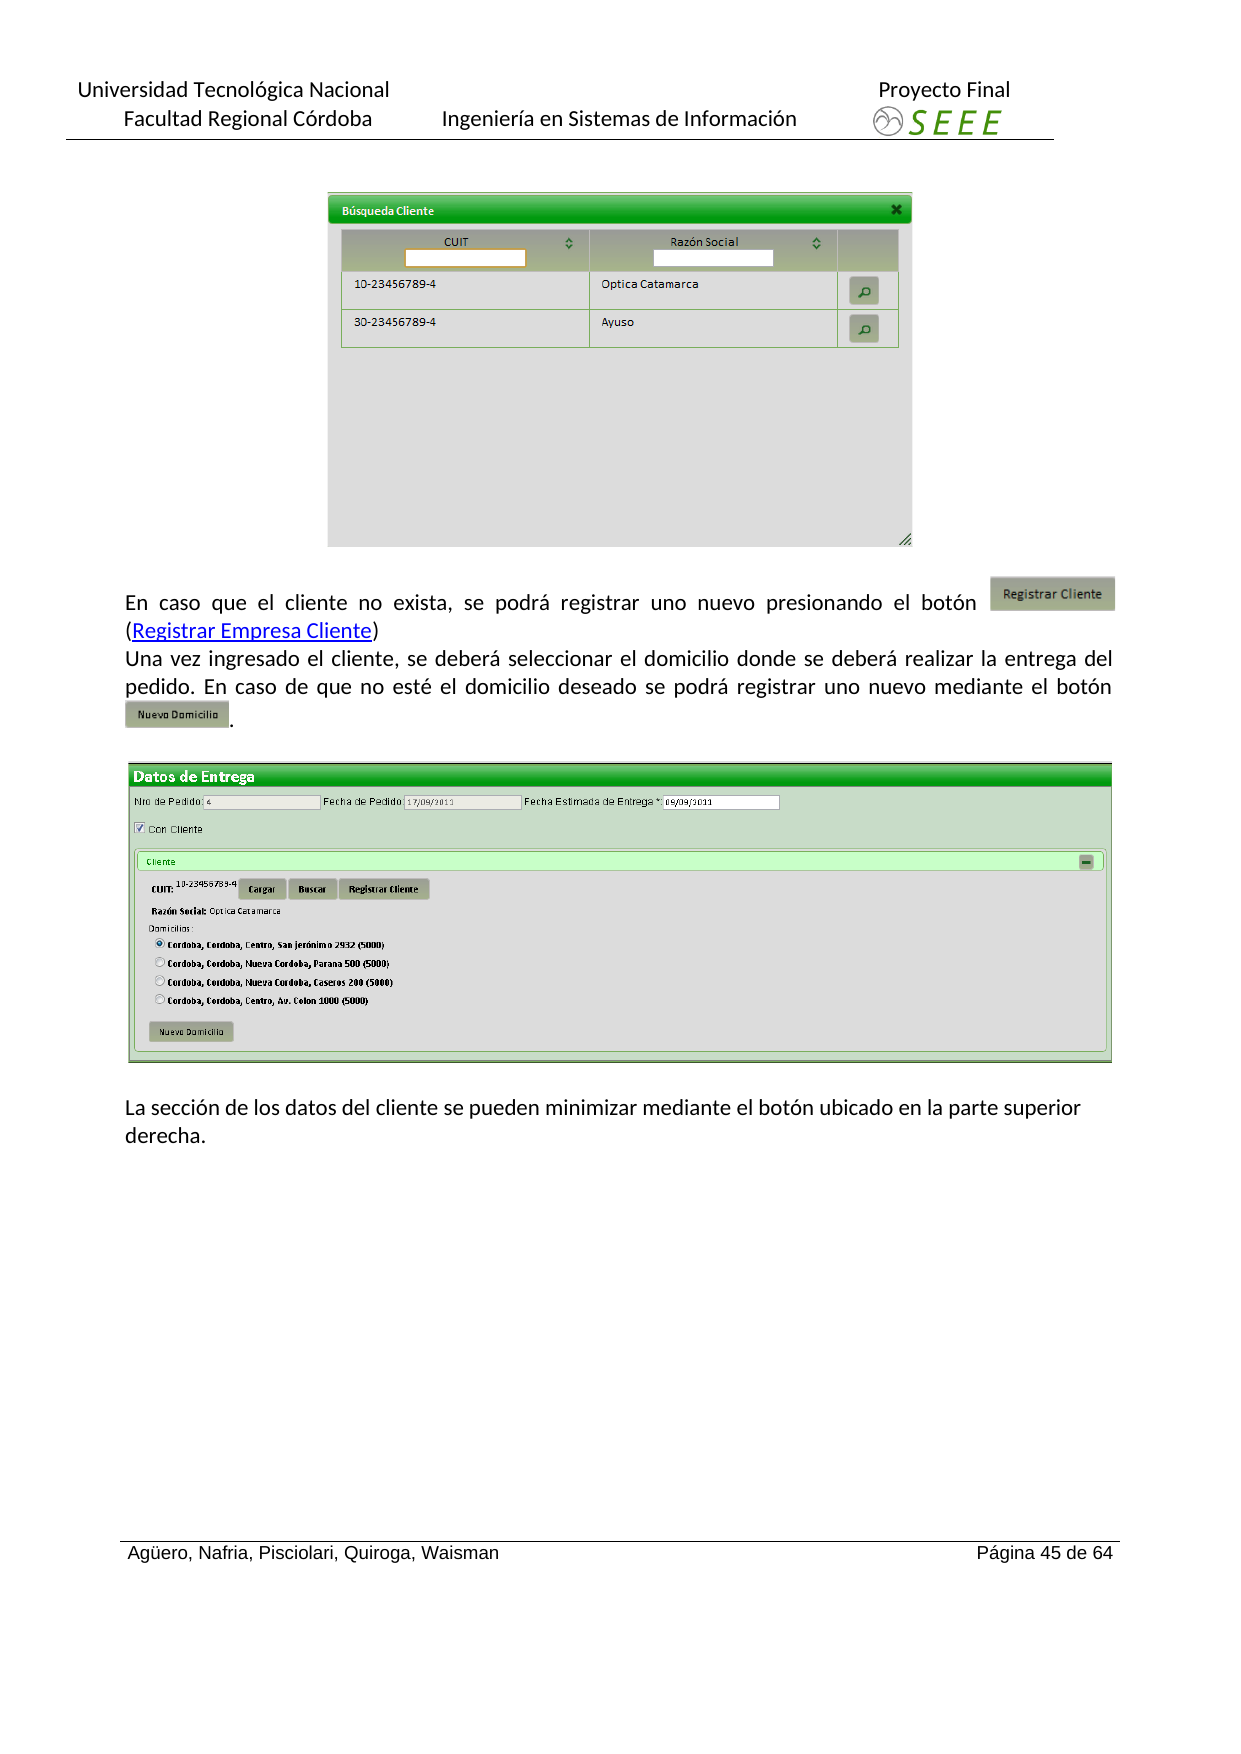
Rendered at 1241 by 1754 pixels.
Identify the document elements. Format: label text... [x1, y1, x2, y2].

picture [873, 103, 1004, 139]
picture [990, 576, 1116, 611]
text Una vez ingresado el cliente, se deberá seleccionar el domicilio donde se deberá realizar la entrega del pedido. En caso de que no esté el domicilio deseado se podrá registrar uno nuevo mediante el botón . [125, 644, 1115, 734]
picture [125, 700, 229, 728]
text La sección de los datos del cliente se pueden minimizar mediante el botón ubicado en la parte superior derecha. [125, 1093, 1115, 1149]
picture [327, 192, 913, 547]
text En caso que el cliente no exista, se podrá registrar uno nuevo presionando el botón (Registrar Empresa Cliente) [125, 577, 1115, 644]
picture [128, 761, 1112, 1063]
